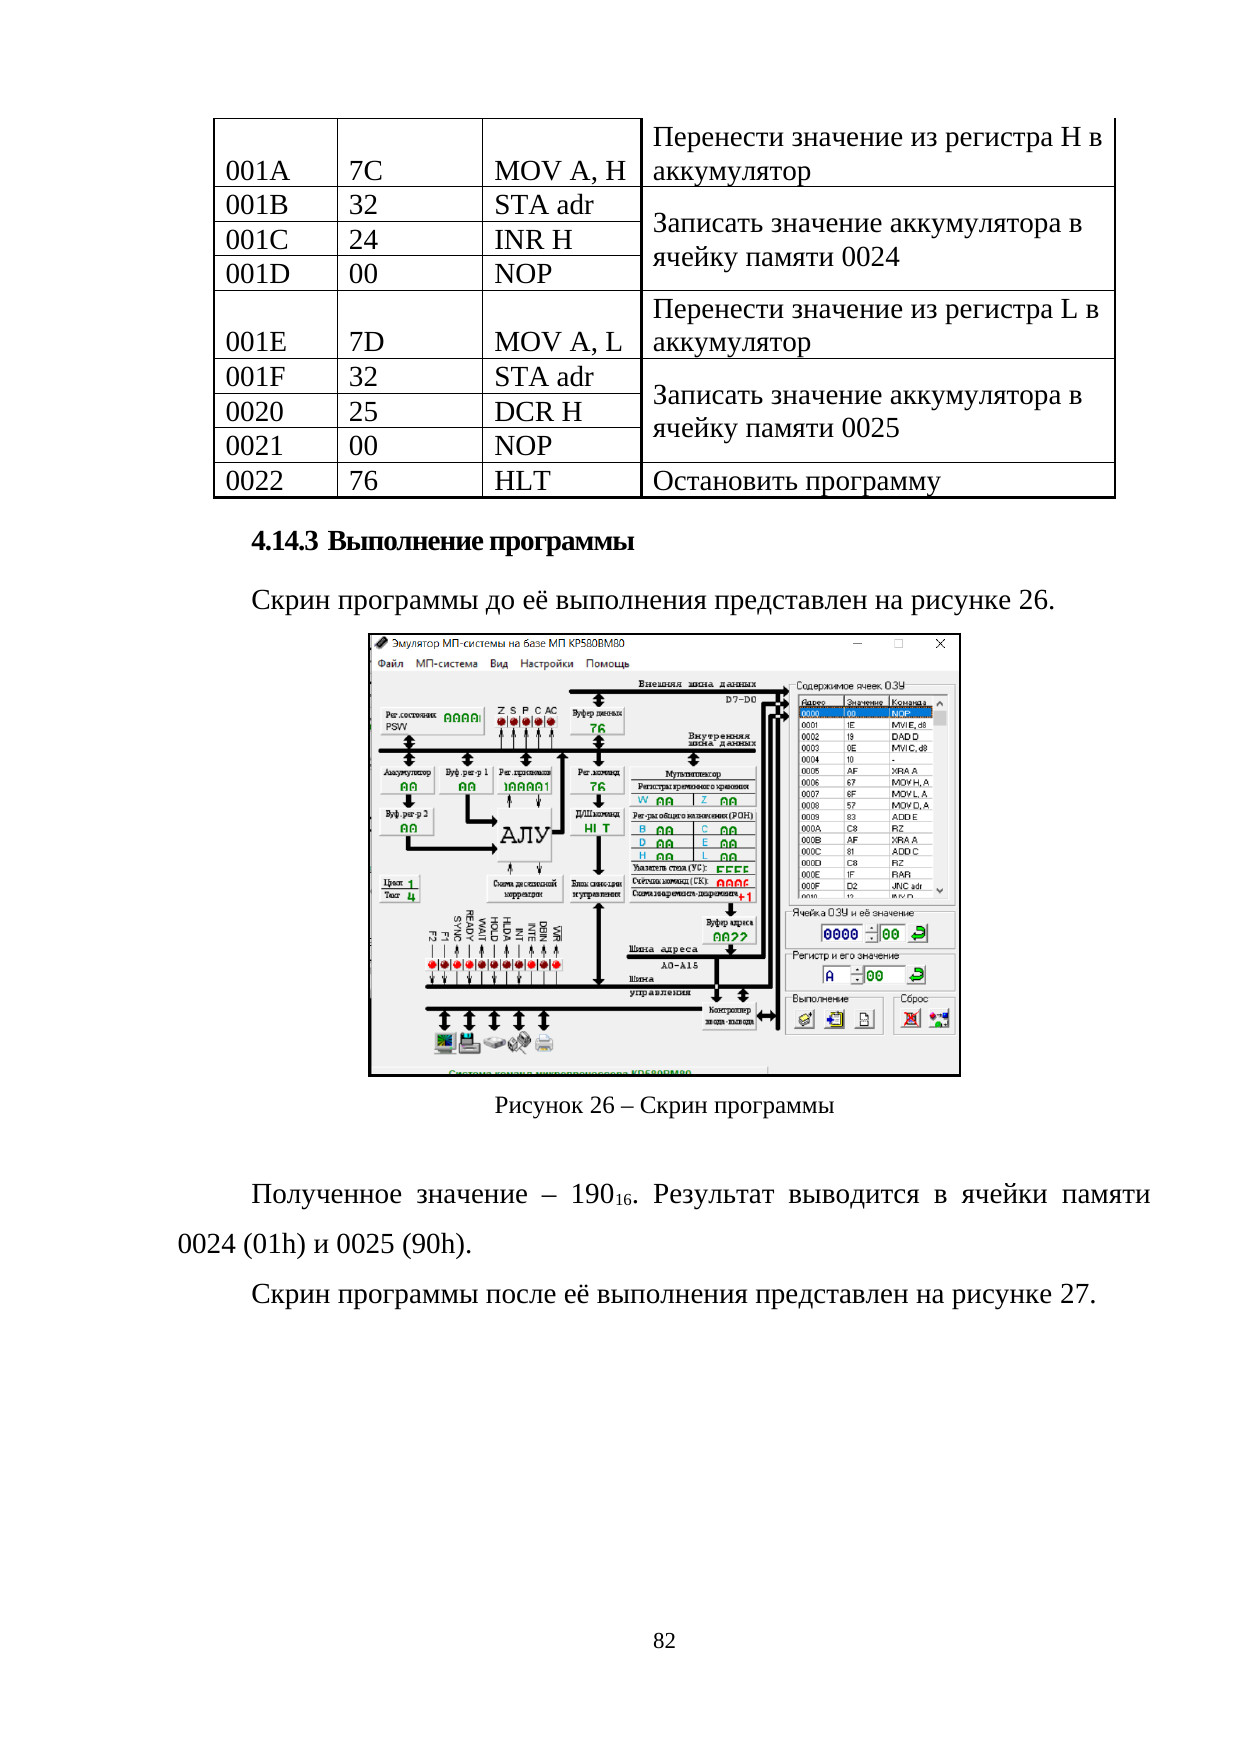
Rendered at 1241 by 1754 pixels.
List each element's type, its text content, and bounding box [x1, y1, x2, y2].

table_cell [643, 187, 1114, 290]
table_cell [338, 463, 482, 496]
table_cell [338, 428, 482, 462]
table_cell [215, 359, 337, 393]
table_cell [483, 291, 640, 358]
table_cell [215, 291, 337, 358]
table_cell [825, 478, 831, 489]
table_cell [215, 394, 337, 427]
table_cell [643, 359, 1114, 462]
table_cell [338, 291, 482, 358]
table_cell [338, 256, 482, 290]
text Скрин программы после её выполнения представлен на рисунке 27. [177, 1277, 1152, 1310]
picture [370, 635, 959, 1074]
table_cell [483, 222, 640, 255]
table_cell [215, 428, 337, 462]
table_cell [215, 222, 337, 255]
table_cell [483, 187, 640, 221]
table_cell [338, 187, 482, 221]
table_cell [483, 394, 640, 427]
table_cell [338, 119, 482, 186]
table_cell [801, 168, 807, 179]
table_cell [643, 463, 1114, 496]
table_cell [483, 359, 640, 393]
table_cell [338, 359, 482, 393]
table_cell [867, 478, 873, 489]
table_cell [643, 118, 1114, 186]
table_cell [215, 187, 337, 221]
title 4.14.3 Выполнение программы [177, 523, 1152, 557]
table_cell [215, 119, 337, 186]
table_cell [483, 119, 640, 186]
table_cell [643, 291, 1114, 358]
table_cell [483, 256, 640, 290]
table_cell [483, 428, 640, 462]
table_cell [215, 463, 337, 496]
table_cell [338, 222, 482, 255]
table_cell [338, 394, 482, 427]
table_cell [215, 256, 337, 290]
text Рисунок 26 – Скрин программы [177, 1090, 1152, 1118]
text Скрин программы до её выполнения представлен на рисунке 26. [177, 582, 1152, 616]
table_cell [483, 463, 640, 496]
text Полученное значение – 19016. Результат выводится в ячейки памяти 0024 (01h) и 0025 (90h). [177, 1176, 1152, 1260]
